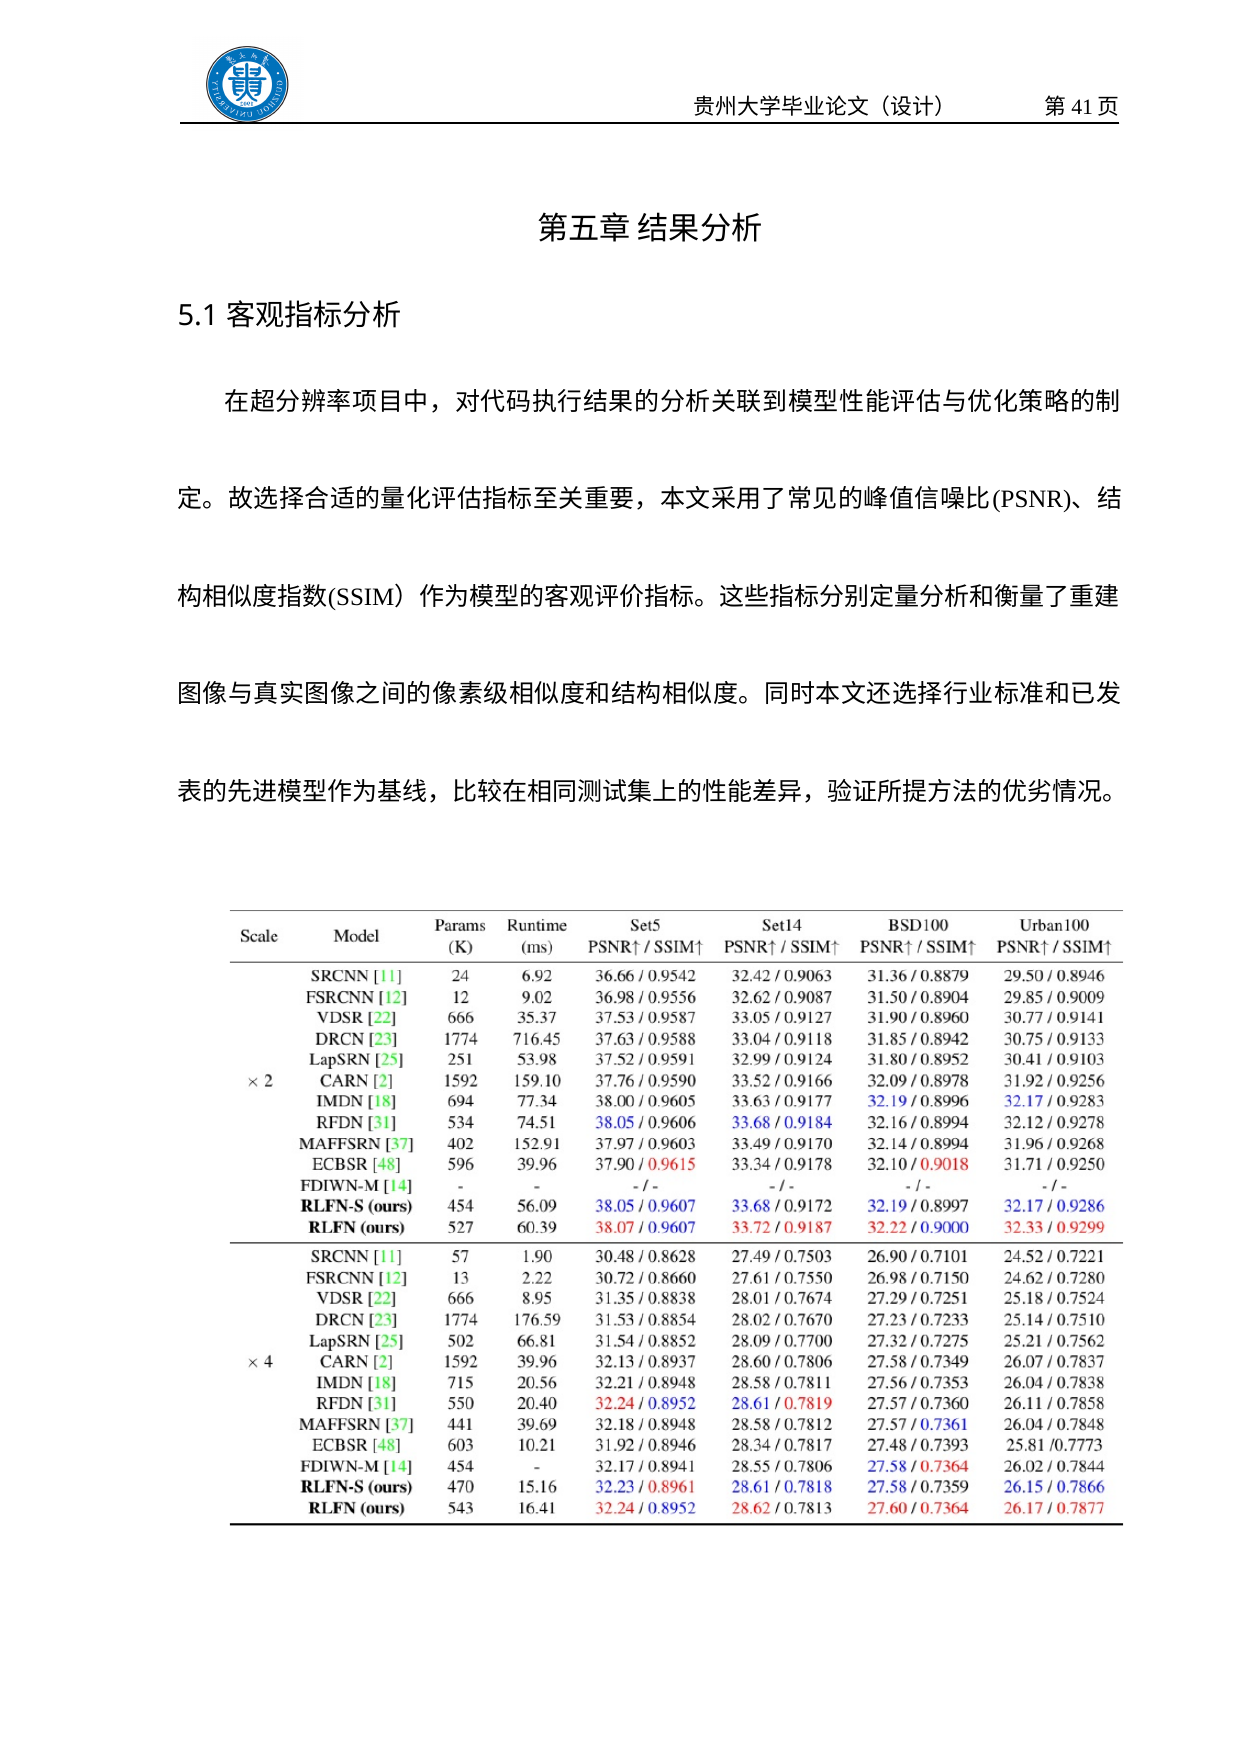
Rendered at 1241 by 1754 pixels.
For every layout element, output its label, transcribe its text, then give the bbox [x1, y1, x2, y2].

subtitle 结果分析 [177, 193, 1122, 258]
picture [224, 894, 1169, 1529]
picture [191, 124, 305, 131]
subtitle 5.1 客观指标分析 [177, 281, 1122, 346]
text 在超分辨率项目中，对代码执行结果的分析关联到模型性能评估与优化策略的制定。故选择合适的量化评估指标至关重要，本文采用了常见的峰值信噪比(PSNR)、结构相似度指数(SSIM）作为模型的客观评价指标。这些指标分别定量分析和衡量了重建图像与真实图像之间的像素级相似度和结构相似度。同时本文还选择行业标准和已发表的先进模型作为基线，比较在相同测试集上的性能差异，验证所提方法的优劣情况。 [177, 367, 1122, 822]
picture [191, 36, 305, 122]
